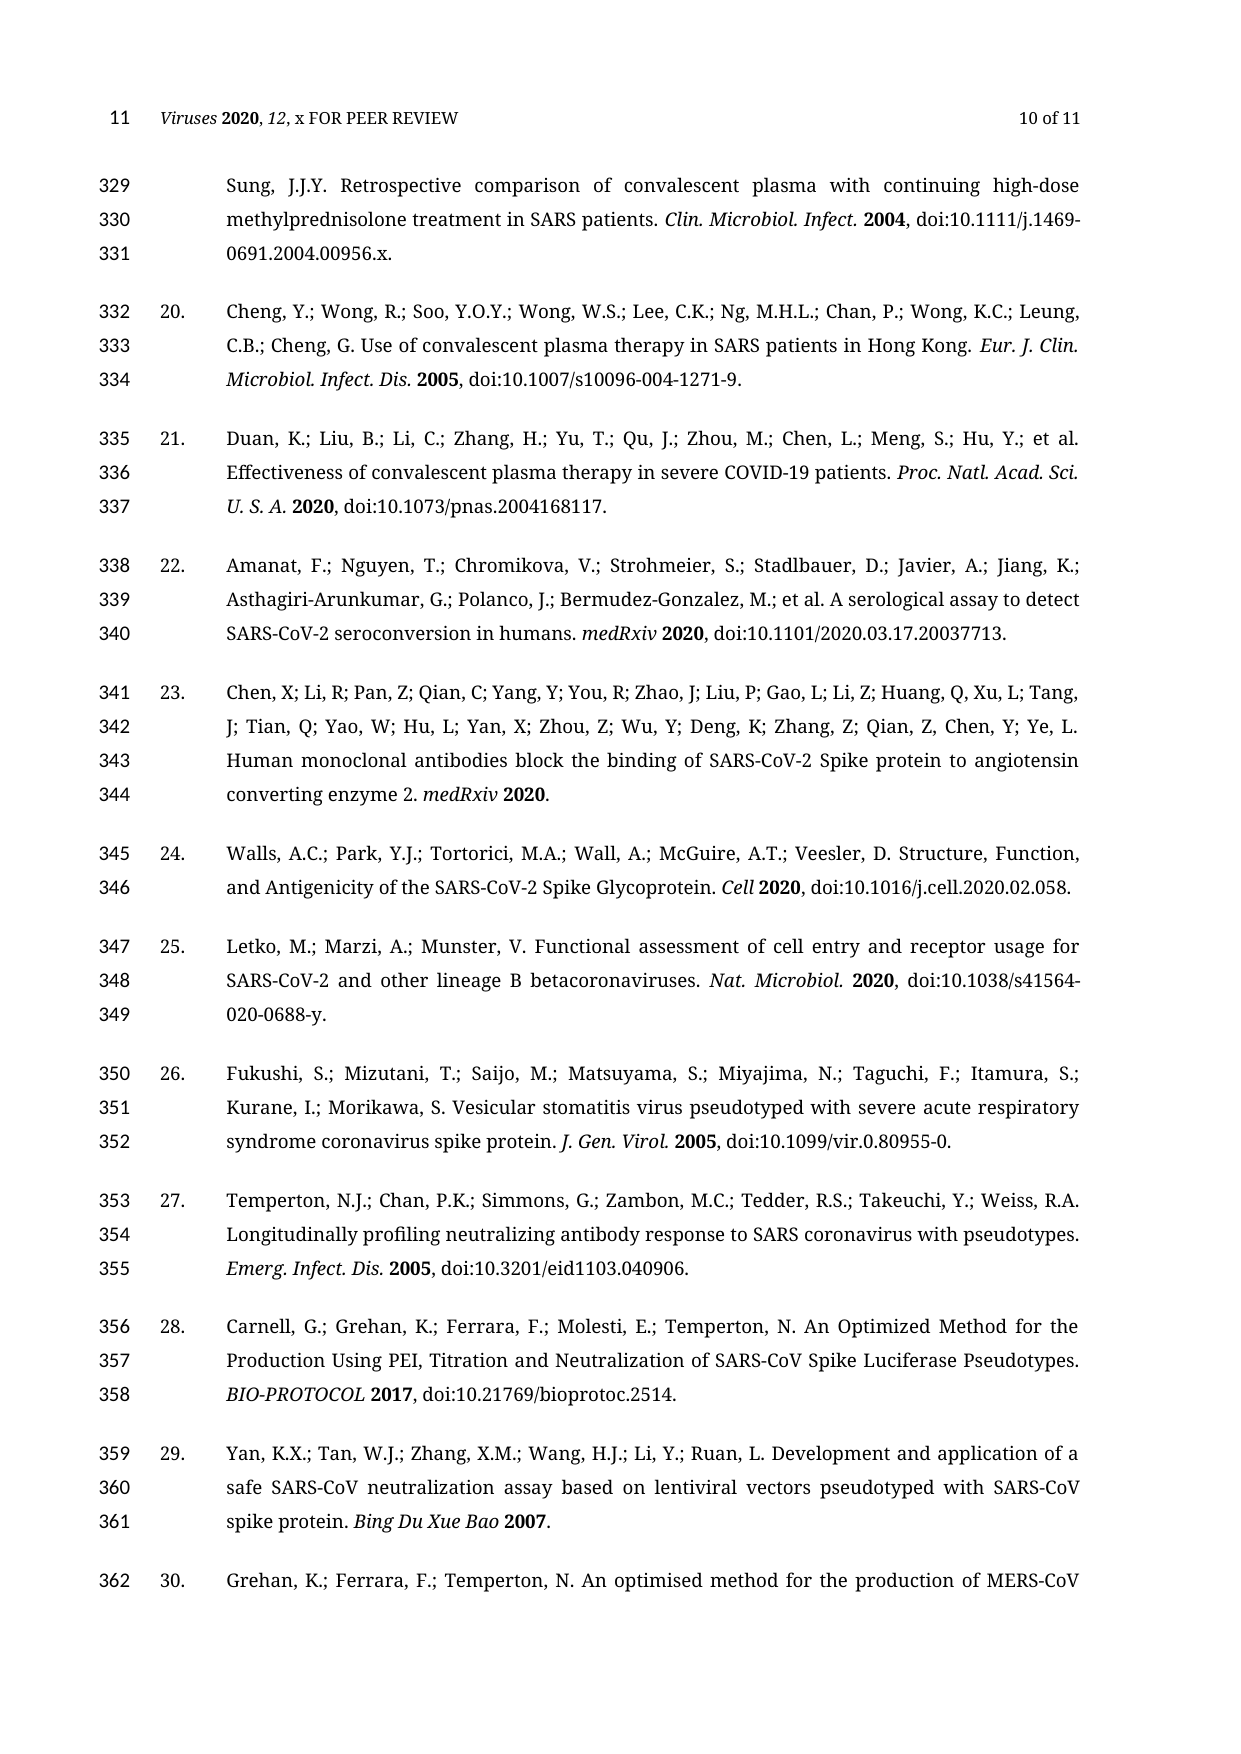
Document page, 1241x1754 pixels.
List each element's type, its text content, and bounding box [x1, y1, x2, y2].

text 22. Amanat, F.; Nguyen, T.; Chromikova, V.; Strohmeier, S.; Stadlbauer, D.; Javier, A.; Jiang, K.; Asthagiri-Arunkumar, G.; Polanco, J.; Bermudez-Gonzalez, M.; et al. A serological assay to detect SARS-CoV-2 seroconversion in humans. medRxiv 2020, doi:10.1101/2020.03.17.20037713. [159, 548, 1081, 650]
text 24. Walls, A.C.; Park, Y.J.; Tortorici, M.A.; Wall, A.; McGuire, A.T.; Veesler, D. Structure, Function, and Antigenicity of the SARS-CoV-2 Spike Glycoprotein. Cell 2020, doi:10.1016/j.cell.2020.02.058. [159, 836, 1081, 904]
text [159, 168, 1081, 269]
text 26. Fukushi, S.; Mizutani, T.; Saijo, M.; Matsuyama, S.; Miyajima, N.; Taguchi, F.; Itamura, S.; Kurane, I.; Morikawa, S. Vesicular stomatitis virus pseudotyped with severe acute respiratory syndrome coronavirus spike protein. J. Gen. Virol. 2005, doi:10.1099/vir.0.80955-0. [159, 1056, 1081, 1158]
text 27. Temperton, N.J.; Chan, P.K.; Simmons, G.; Zambon, M.C.; Tedder, R.S.; Takeuchi, Y.; Weiss, R.A. Longitudinally profiling neutralizing antibody response to SARS coronavirus with pseudotypes. Emerg. Infect. Dis. 2005, doi:10.3201/eid1103.040906. [159, 1183, 1081, 1284]
text 28. Carnell, G.; Grehan, K.; Ferrara, F.; Molesti, E.; Temperton, N. An Optimized Method for the Production Using PEI, Titration and Neutralization of SARS-CoV Spike Luciferase Pseudotypes. BIO-PROTOCOL 2017, doi:10.21769/bioprotoc.2514. [159, 1309, 1081, 1411]
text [159, 1563, 1081, 1597]
text 25. Letko, M.; Marzi, A.; Munster, V. Functional assessment of cell entry and receptor usage for SARS-CoV-2 and other lineage B betacoronaviruses. Nat. Microbiol. 2020, doi:10.1038/s41564-020-0688-y. [159, 929, 1081, 1031]
text 29. Yan, K.X.; Tan, W.J.; Zhang, X.M.; Wang, H.J.; Li, Y.; Ruan, L. Development and application of a safe SARS-CoV neutralization assay based on lentiviral vectors pseudotyped with SARS-CoV spike protein. Bing Du Xue Bao 2007. [159, 1436, 1081, 1538]
text 20. Cheng, Y.; Wong, R.; Soo, Y.O.Y.; Wong, W.S.; Lee, C.K.; Ng, M.H.L.; Chan, P.; Wong, K.C.; Leung, C.B.; Cheng, G. Use of convalescent plasma therapy in SARS patients in Hong Kong. Eur. J. Clin. Microbiol. Infect. Dis. 2005, doi:10.1007/s10096-004-1271-9. [159, 294, 1081, 396]
text 21. Duan, K.; Liu, B.; Li, C.; Zhang, H.; Yu, T.; Qu, J.; Zhou, M.; Chen, L.; Meng, S.; Hu, Y.; et al. Effectiveness of convalescent plasma therapy in severe COVID-19 patients. Proc. Natl. Acad. Sci. U. S. A. 2020, doi:10.1073/pnas.2004168117. [159, 421, 1081, 523]
text 23. Chen, X; Li, R; Pan, Z; Qian, C; Yang, Y; You, R; Zhao, J; Liu, P; Gao, L; Li, Z; Huang, Q, Xu, L; Tang, J; Tian, Q; Yao, W; Hu, L; Yan, X; Zhou, Z; Wu, Y; Deng, K; Zhang, Z; Qian, Z, Chen, Y; Ye, L. Human monoclonal antibodies block the binding of SARS-CoV-2 Spike protein to angiotensin converting enzyme 2. medRxiv 2020. [159, 675, 1081, 811]
